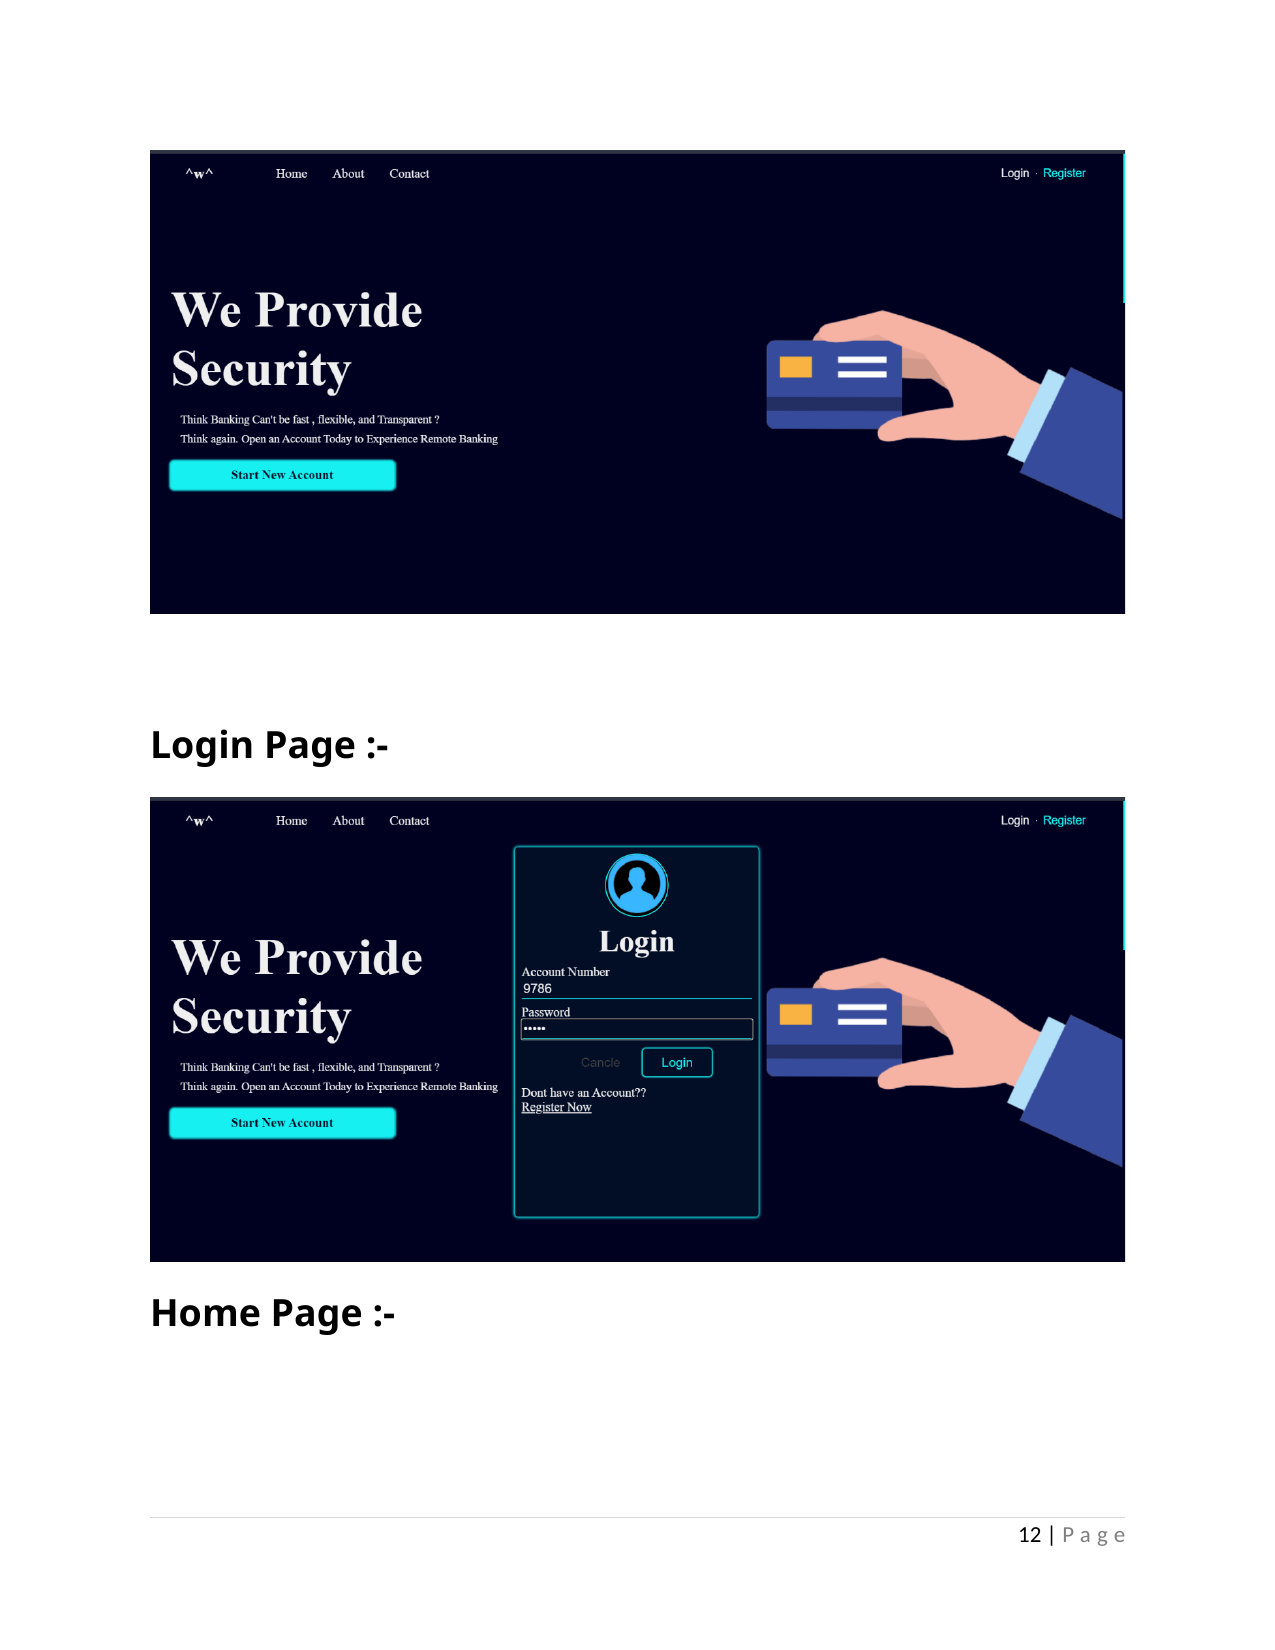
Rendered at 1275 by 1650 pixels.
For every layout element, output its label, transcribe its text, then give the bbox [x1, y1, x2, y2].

picture [150, 150, 1125, 614]
text Home Page :- [150, 1286, 1125, 1337]
text Login Page :- [150, 718, 1125, 769]
picture [150, 797, 1125, 1262]
